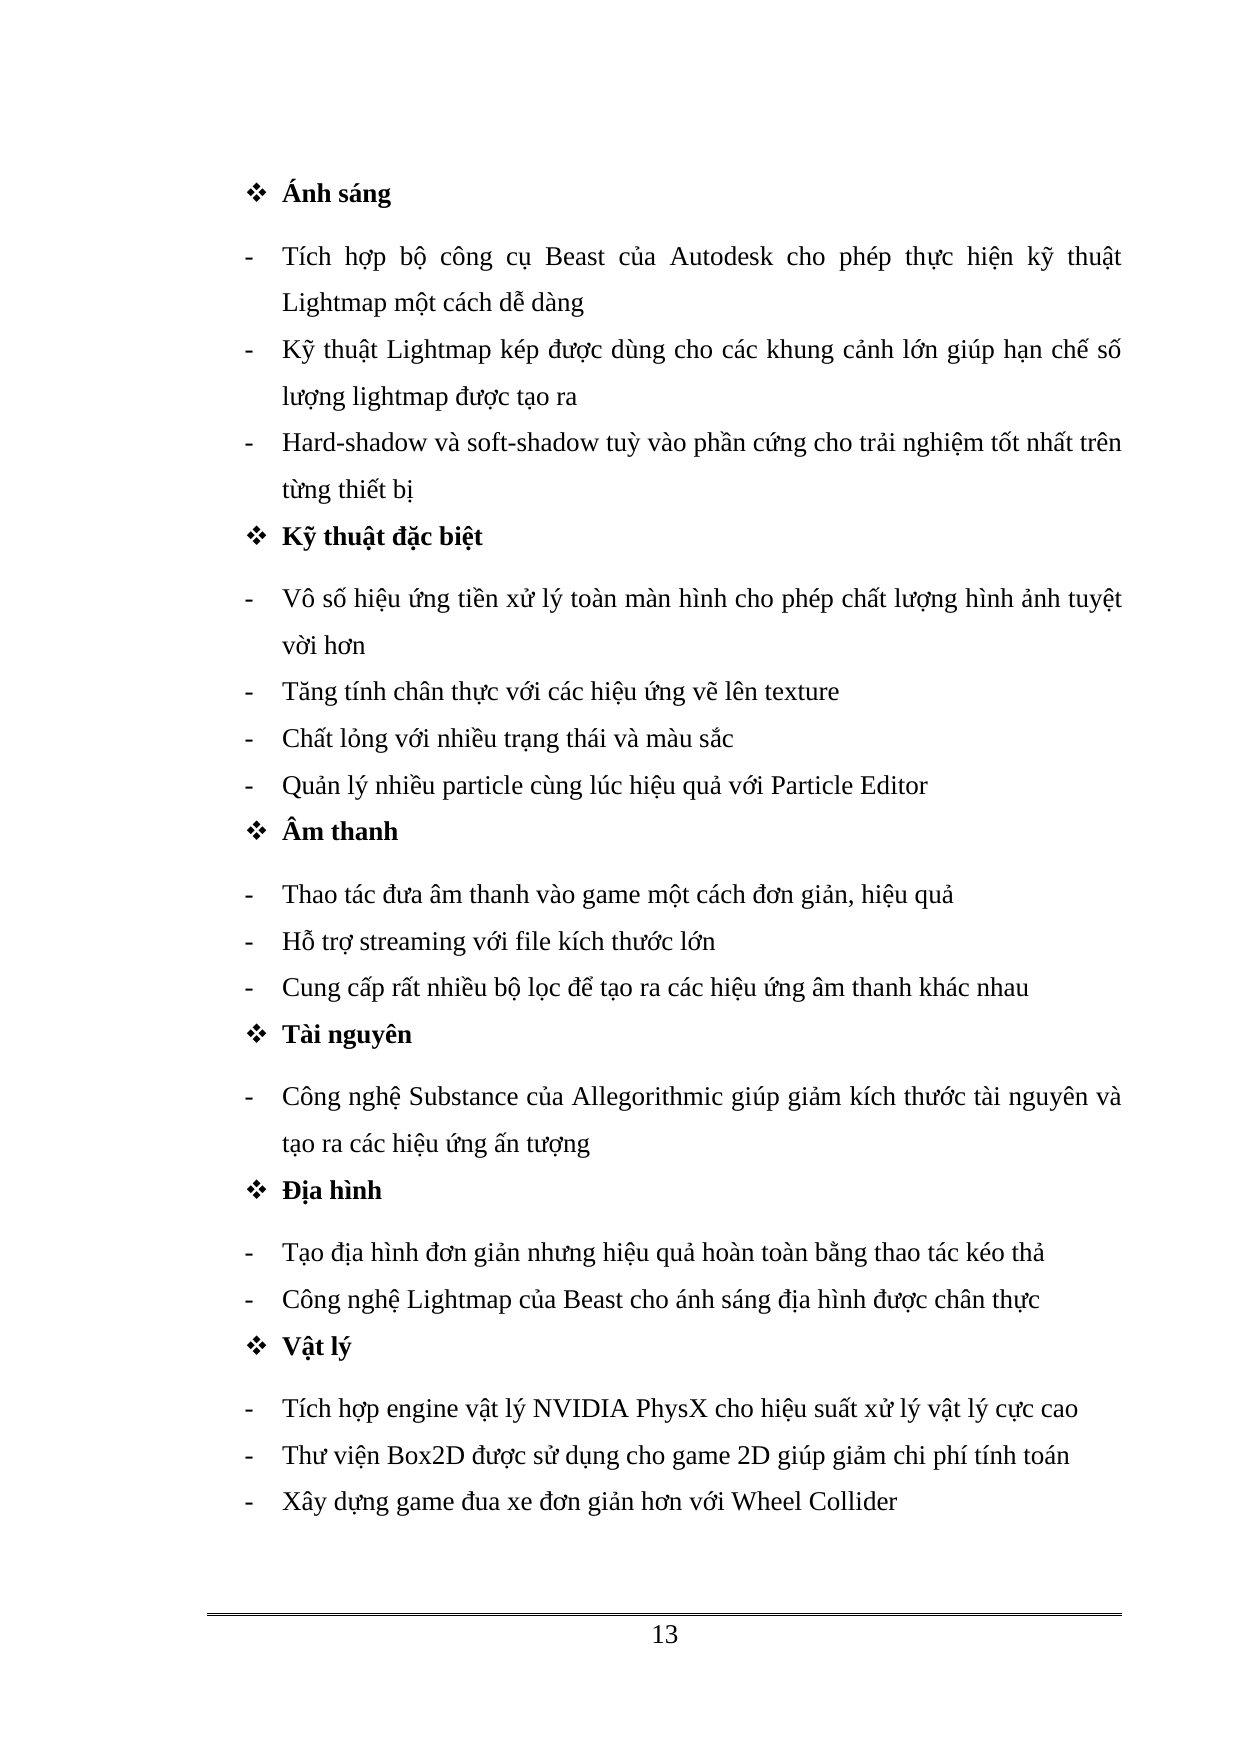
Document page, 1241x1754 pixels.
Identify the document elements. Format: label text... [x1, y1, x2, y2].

list Thư viện Box2D được sử dụng cho game 2D giúp giảm chi phí tính toán [244, 1439, 1122, 1470]
list Thao tác đưa âm thanh vào game một cách đơn giản, hiệu quả [244, 878, 1122, 909]
list Cung cấp rất nhiều bộ lọc để tạo ra các hiệu ứng âm thanh khác nhau [244, 971, 1122, 1002]
list Tích hợp bộ công cụ Beast của Autodesk cho phép thực hiện kỹ thuật Lightmap một cách dễ dàng [244, 240, 1122, 317]
list Tài nguyên [244, 1018, 1122, 1049]
list Tích hợp engine vật lý NVIDIA PhysX cho hiệu suất xử lý vật lý cực cao [244, 1392, 1122, 1423]
list Vô số hiệu ứng tiền xử lý toàn màn hình cho phép chất lượng hình ảnh tuyệt vời hơn [244, 582, 1122, 660]
list Quản lý nhiều particle cùng lúc hiệu quả với Particle Editor [244, 769, 1122, 800]
list Xây dựng game đua xe đơn giản hơn với Wheel Collider [244, 1486, 1122, 1517]
list Kỹ thuật Lightmap kép được dùng cho các khung cảnh lớn giúp hạn chế số lượng lightmap được tạo ra [244, 333, 1122, 411]
list Ánh sáng [244, 177, 1122, 208]
list Công nghệ Substance của Allegorithmic giúp giảm kích thước tài nguyên và tạo ra các hiệu ứng ấn tượng [244, 1081, 1122, 1158]
list Địa hình [244, 1174, 1122, 1205]
list Công nghệ Lightmap của Beast cho ánh sáng địa hình được chân thực [244, 1283, 1122, 1314]
list Hỗ trợ streaming với file kích thước lớn [244, 925, 1122, 956]
list Tăng tính chân thực với các hiệu ứng vẽ lên texture [244, 676, 1122, 707]
list Vật lý [244, 1330, 1122, 1361]
list Chất lỏng với nhiều trạng thái và màu sắc [244, 722, 1122, 753]
list Âm thanh [244, 816, 1122, 847]
list Kỹ thuật đặc biệt [244, 520, 1122, 551]
list Hard-shadow và soft-shadow tuỳ vào phần cứng cho trải nghiệm tốt nhất trên từng thiết bị [244, 426, 1122, 504]
list Tạo địa hình đơn giản nhưng hiệu quả hoàn toàn bằng thao tác kéo thả [244, 1236, 1122, 1267]
